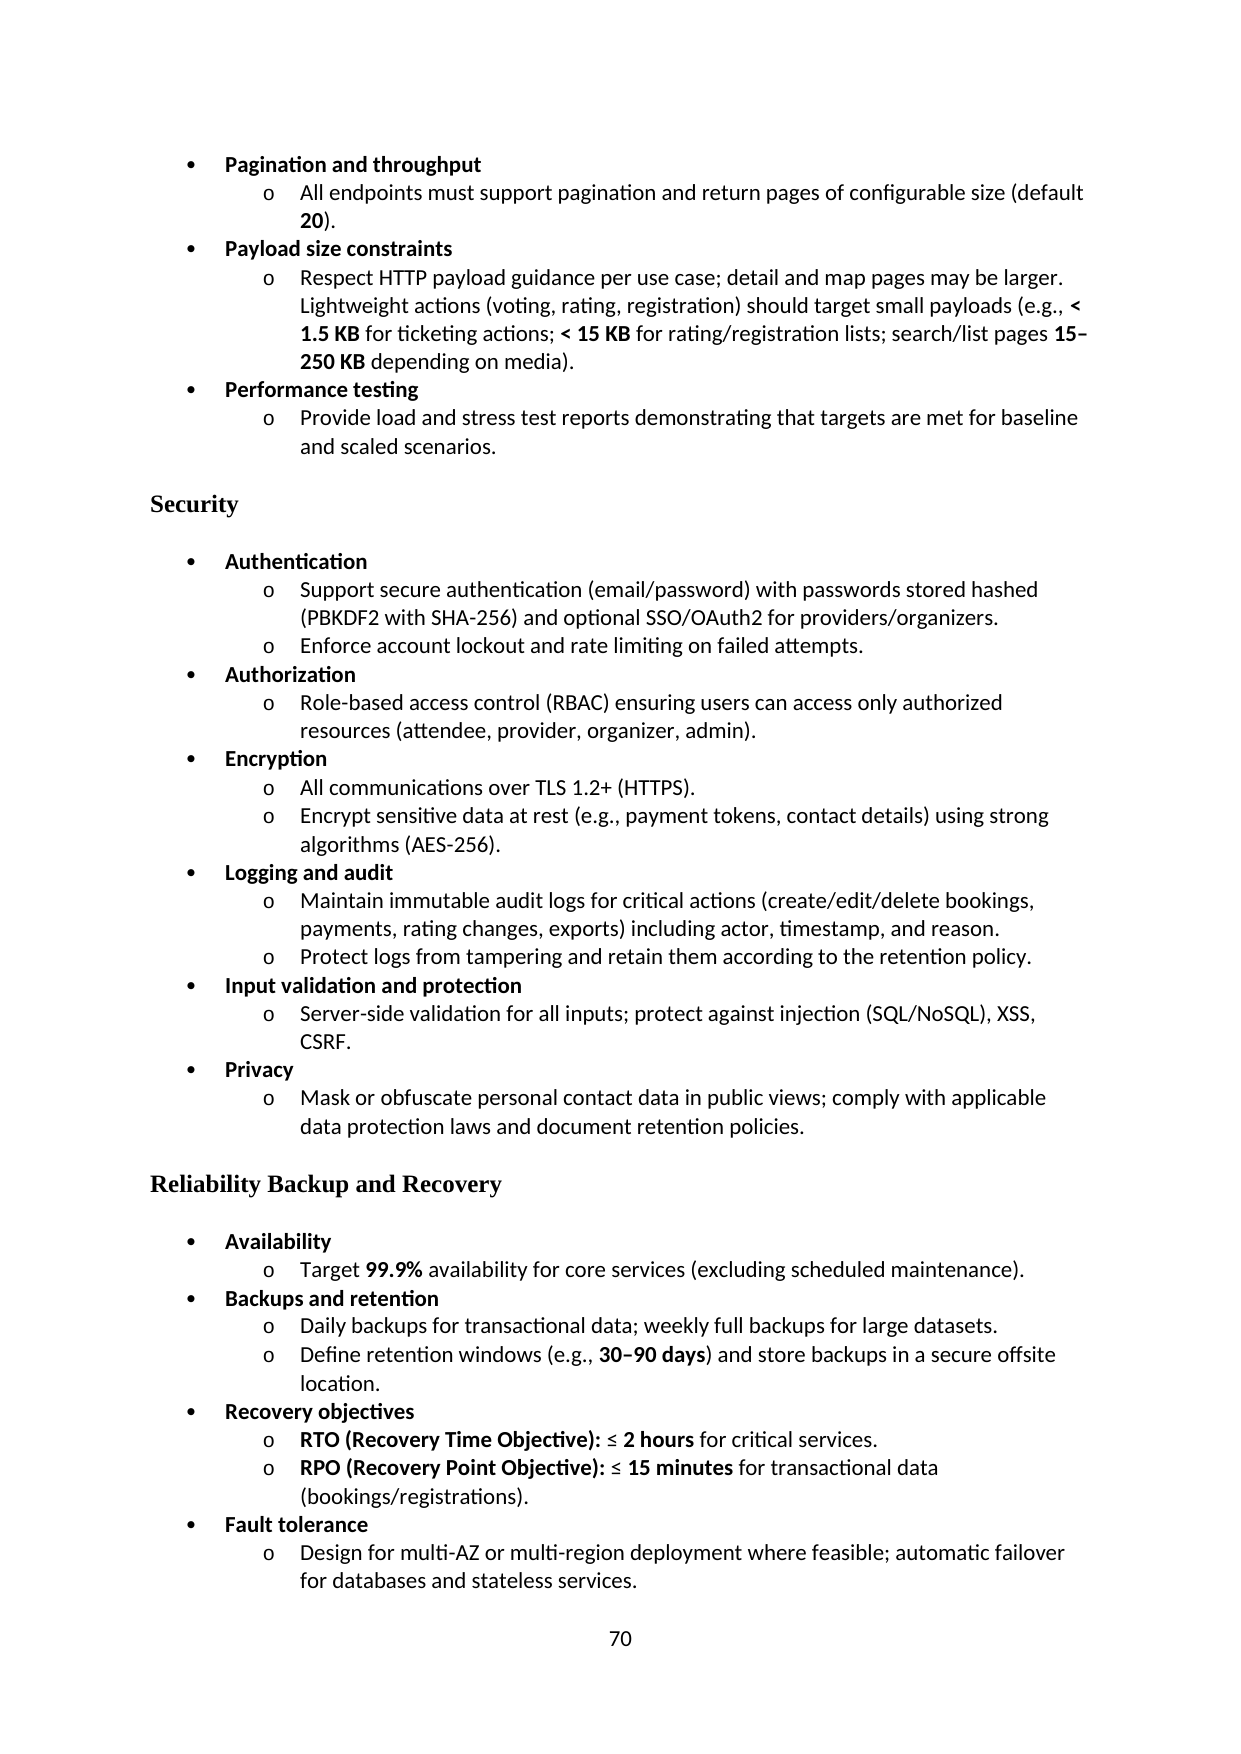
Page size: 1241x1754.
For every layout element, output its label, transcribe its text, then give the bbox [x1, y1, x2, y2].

list Recovery objectives [187, 1397, 1090, 1425]
list Privacy [187, 1055, 1090, 1083]
list Input validation and protection [187, 971, 1090, 999]
list Respect HTTP payload guidance per use case; detail and map pages may be larger. Lightweight actions (voting, rating, registration) should target small payloads (e.g., < 1.5 KB for ticketing actions; < 15 KB for rating/registration lists; search/list pages 15–250 KB depending on media). [262, 263, 1090, 375]
list Enforce account lockout and rate limiting on failed attempts. [262, 631, 1090, 660]
list Mask or obfuscate personal contact data in public views; comply with applicable data protection laws and document retention policies. [262, 1083, 1090, 1140]
list RPO (Recovery Point Objective): ≤ 15 minutes for transactional data (bookings/registrations). [262, 1453, 1090, 1510]
list Design for multi-AZ or multi-region deployment where feasible; automatic failover for databases and stateless services. [262, 1538, 1090, 1594]
list Target 99.9% availability for core services (excluding scheduled maintenance). [262, 1255, 1090, 1284]
list Maintain immutable audit logs for critical actions (create/edit/delete bookings, payments, rating changes, exports) including actor, timestamp, and reason. [262, 886, 1090, 942]
list All communications over TLS 1.2+ (HTTPS). [262, 773, 1090, 801]
list Encrypt sensitive data at rest (e.g., payment tokens, contact details) using strong algorithms (AES-256). [262, 801, 1090, 858]
list Encryption [187, 744, 1090, 773]
list Daily backups for transactional data; weekly full backups for large datasets. [262, 1312, 1090, 1340]
list Protect logs from tampering and retain them according to the retention policy. [262, 942, 1090, 971]
list Support secure authentication (email/password) with passwords stored hashed (PBKDF2 with SHA-256) and optional SSO/OAuth2 for providers/organizers. [262, 575, 1090, 631]
list Fault tolerance [187, 1510, 1090, 1538]
list Role-based access control (RBAC) ensuring users can access only authorized resources (attendee, provider, organizer, admin). [262, 688, 1090, 744]
subtitle Security [150, 489, 1090, 518]
list Availability [187, 1227, 1090, 1255]
subtitle Reliability Backup and Recovery [150, 1169, 1090, 1198]
list Server-side validation for all inputs; protect against injection (SQL/NoSQL), XSS, CSRF. [262, 999, 1090, 1055]
list Pagination and throughput [187, 150, 1090, 178]
list Provide load and stress test reports demonstrating that targets are met for baseline and scaled scenarios. [262, 403, 1090, 460]
list Logging and audit [187, 858, 1090, 886]
list RTO (Recovery Time Objective): ≤ 2 hours for critical services. [262, 1425, 1090, 1453]
list Define retention windows (e.g., 30–90 days) and store backups in a secure offsite location. [262, 1340, 1090, 1397]
list Authentication [187, 547, 1090, 575]
list Performance testing [187, 375, 1090, 403]
list Payload size constraints [187, 234, 1090, 263]
list Authorization [187, 660, 1090, 688]
list All endpoints must support pagination and return pages of configurable size (default 20). [262, 178, 1090, 234]
list Backups and retention [187, 1284, 1090, 1312]
